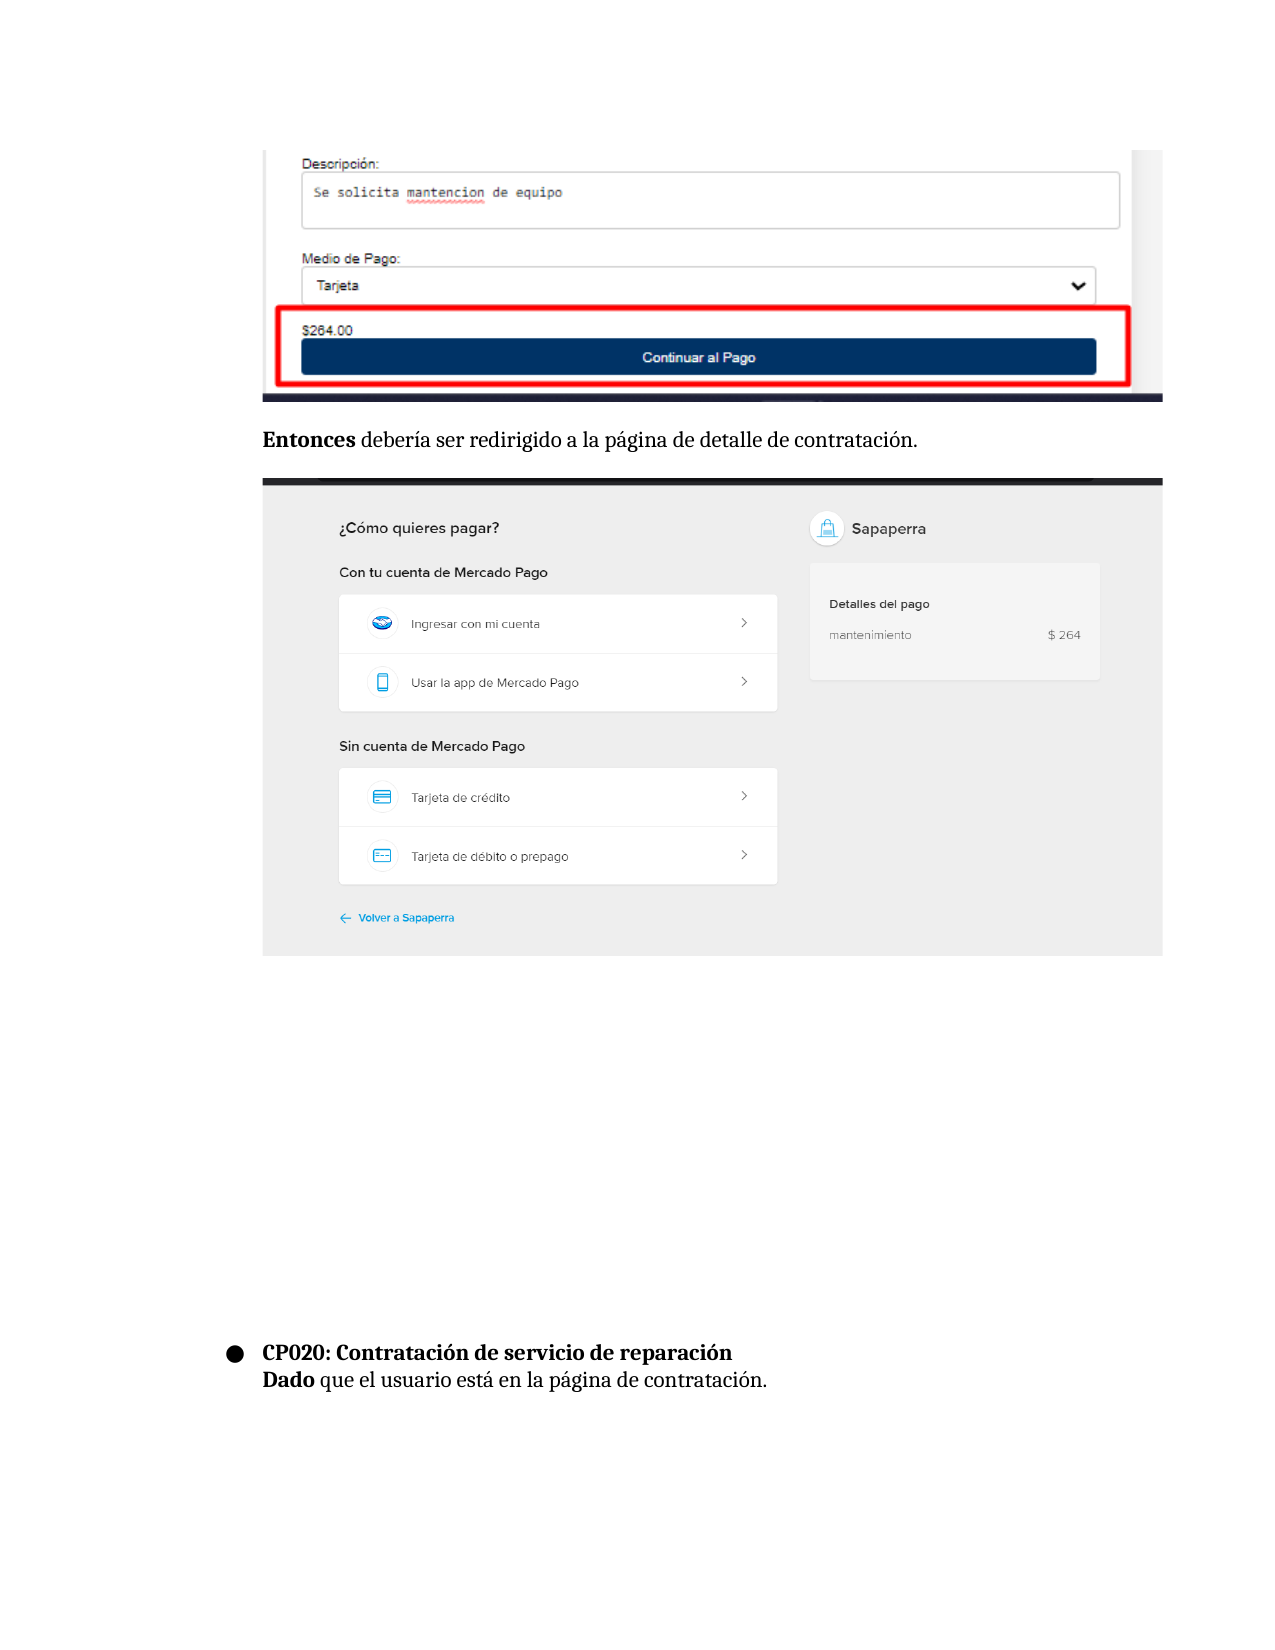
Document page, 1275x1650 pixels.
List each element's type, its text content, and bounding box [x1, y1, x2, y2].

picture [262, 478, 1163, 956]
text Entonces debería ser redirigido a la página de detalle de contratación. [262, 427, 1087, 453]
list CP020: Contratación de servicio de reparación Dado que el usuario está en la página de contratación. [225, 1340, 1087, 1393]
picture [262, 150, 1163, 402]
